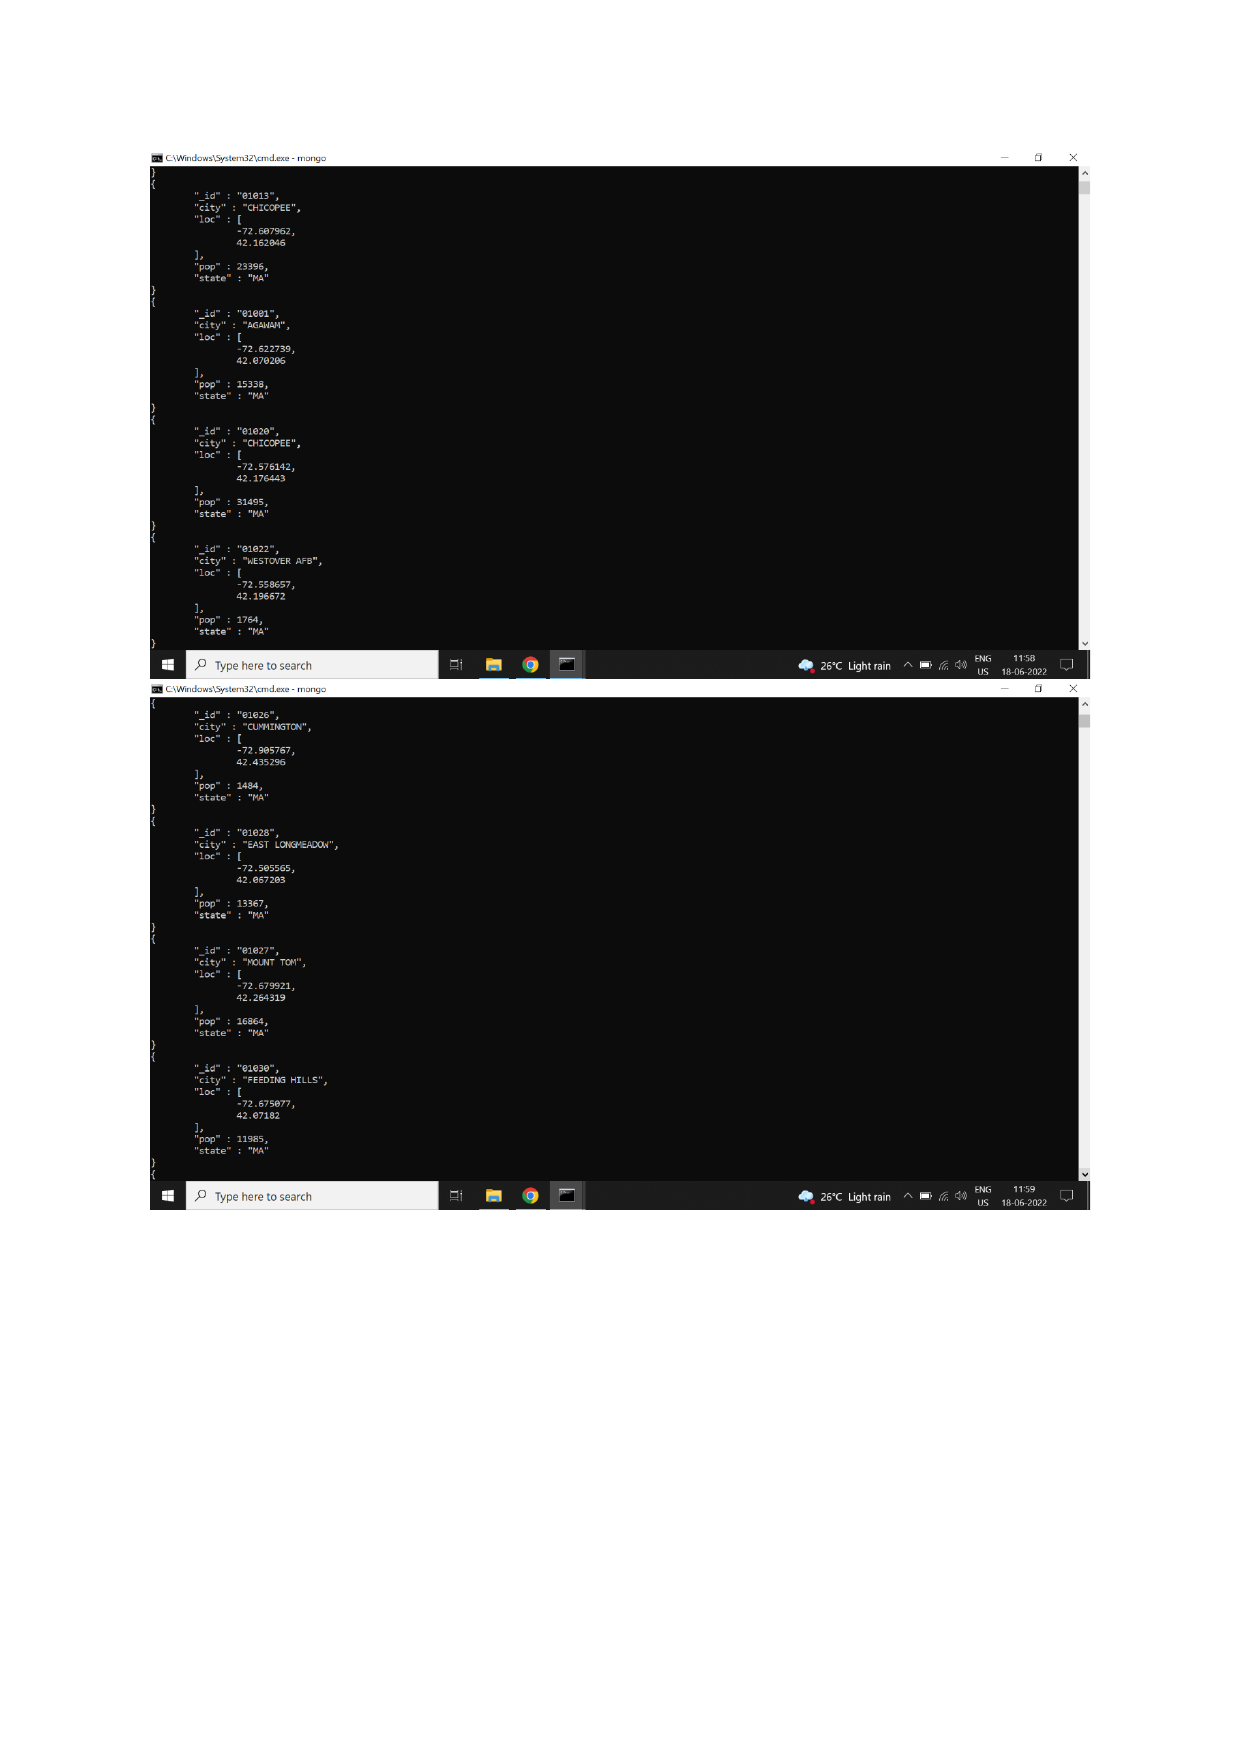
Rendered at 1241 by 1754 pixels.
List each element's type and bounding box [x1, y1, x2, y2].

picture [150, 150, 1091, 679]
picture [150, 681, 1091, 1210]
